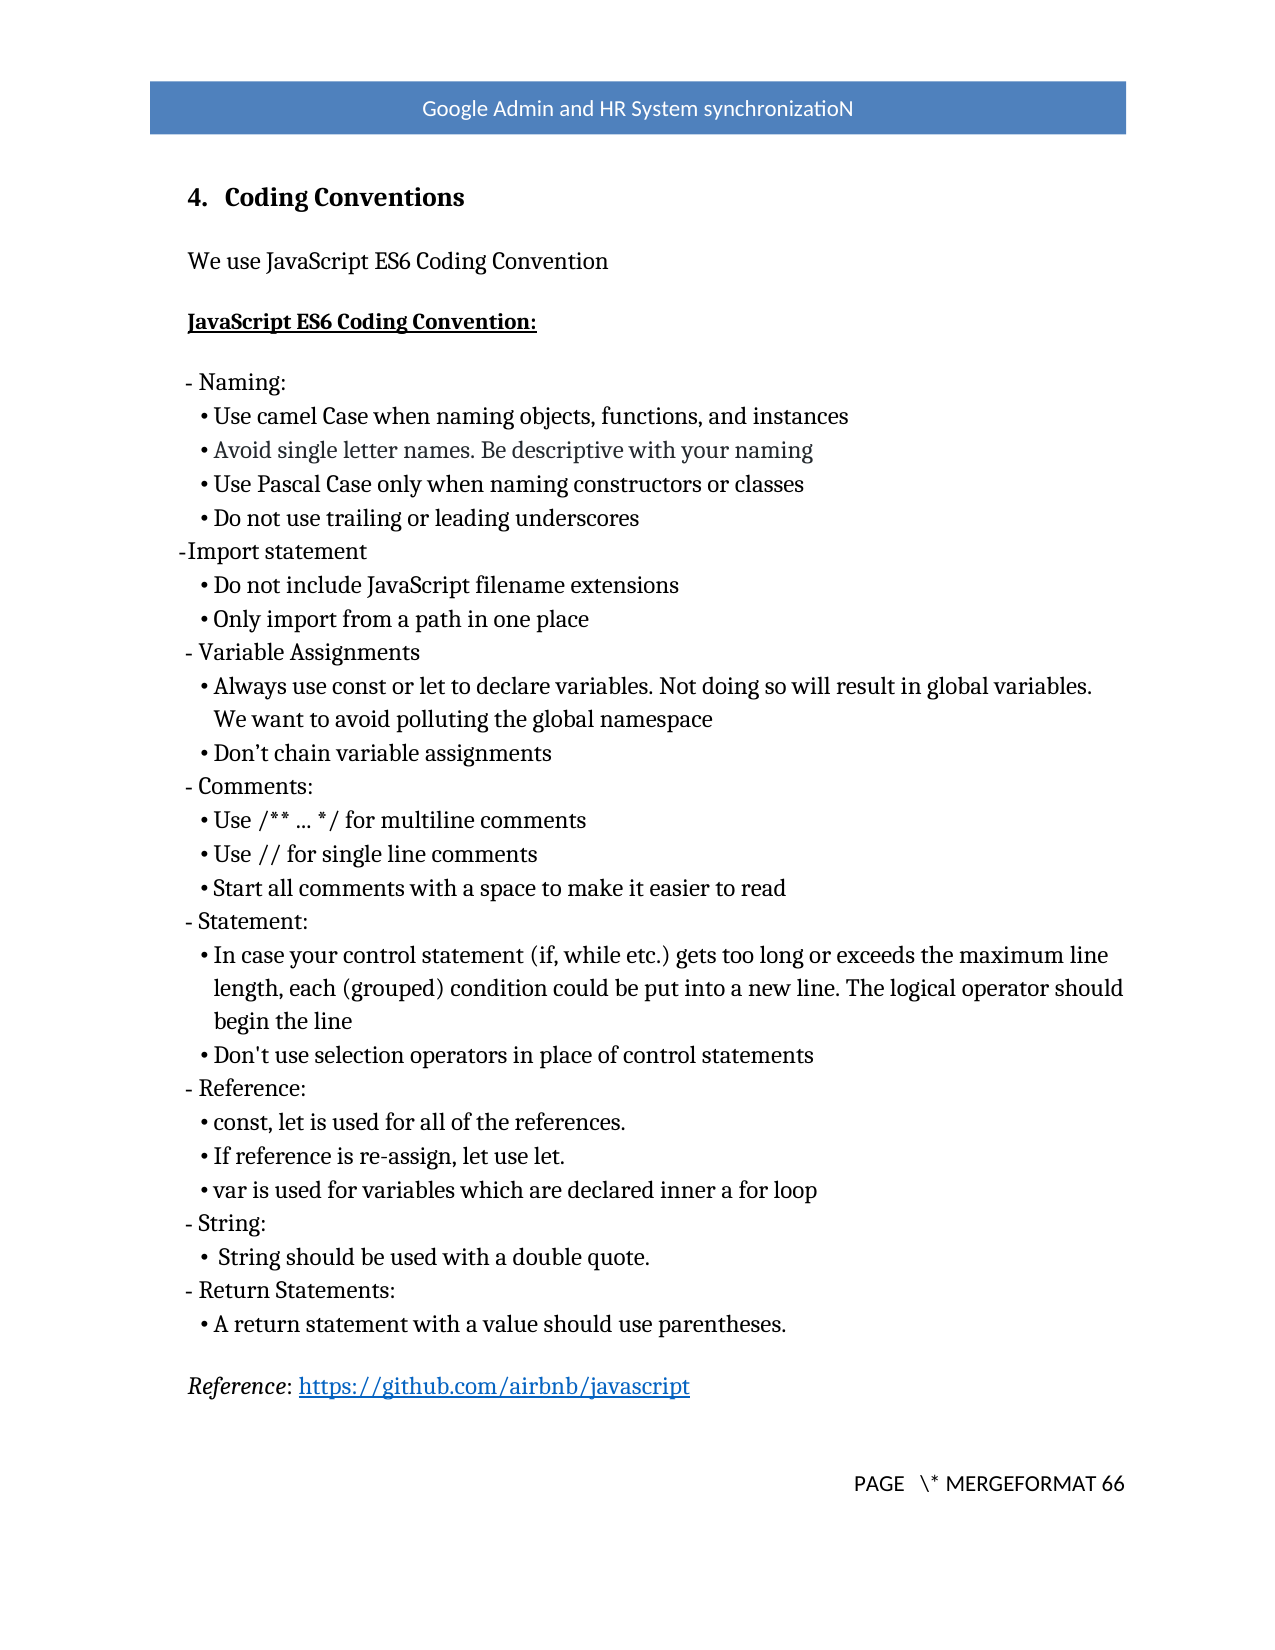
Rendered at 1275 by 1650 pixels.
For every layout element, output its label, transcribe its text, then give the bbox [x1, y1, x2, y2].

list Import statement [178, 537, 1125, 566]
list Use Pascal Case only when naming constructors or classes [200, 469, 1125, 499]
list const, let is used for all of the references. [200, 1107, 1125, 1136]
list Do not use trailing or leading underscores [200, 503, 1125, 533]
list A return statement with a value should use parentheses. [200, 1309, 1125, 1338]
list Variable Assignments [185, 638, 1125, 667]
list Only import from a path in one place [200, 604, 1125, 634]
list Don't use selection operators in place of control statements [200, 1040, 1125, 1069]
list String: [185, 1209, 1125, 1237]
list Use camel Case when naming objects, functions, and instances [200, 401, 1125, 431]
text Reference: https://github.com/airbnb/javascript [187, 1372, 1125, 1401]
text JavaScript ES6 Coding Convention: [187, 309, 1125, 335]
list var is used for variables which are declared inner a for loop [200, 1175, 1125, 1204]
list Comments: [185, 772, 1125, 801]
list Naming: [185, 368, 1125, 397]
list Use /** ... */ for multiline comments [200, 805, 1125, 834]
list Return Statements: [185, 1276, 1125, 1304]
list If reference is re-assign, let use let. [200, 1141, 1125, 1170]
list Reference: [185, 1074, 1125, 1102]
list Avoid single letter names. Be descriptive with your naming [200, 435, 1125, 465]
list Use // for single line comments [200, 839, 1125, 868]
list Statement: [185, 907, 1125, 936]
list Don’t chain variable assignments [200, 738, 1125, 768]
text We use JavaScript ES6 Coding Convention [187, 247, 1125, 276]
list String should be used with a double quote. [200, 1242, 1125, 1271]
list Start all comments with a space to make it easier to read [200, 873, 1125, 902]
list Always use const or let to declare variables. Not doing so will result in global variables. We want to avoid polluting the global namespace [200, 671, 1125, 734]
subtitle Coding Conventions [187, 181, 1125, 213]
list Do not include JavaScript filename extensions [200, 570, 1125, 600]
list In case your control statement (if, while etc.) gets too long or exceeds the maximum line length, each (grouped) condition could be put into a new line. The logical operator should begin the line [200, 940, 1125, 1036]
